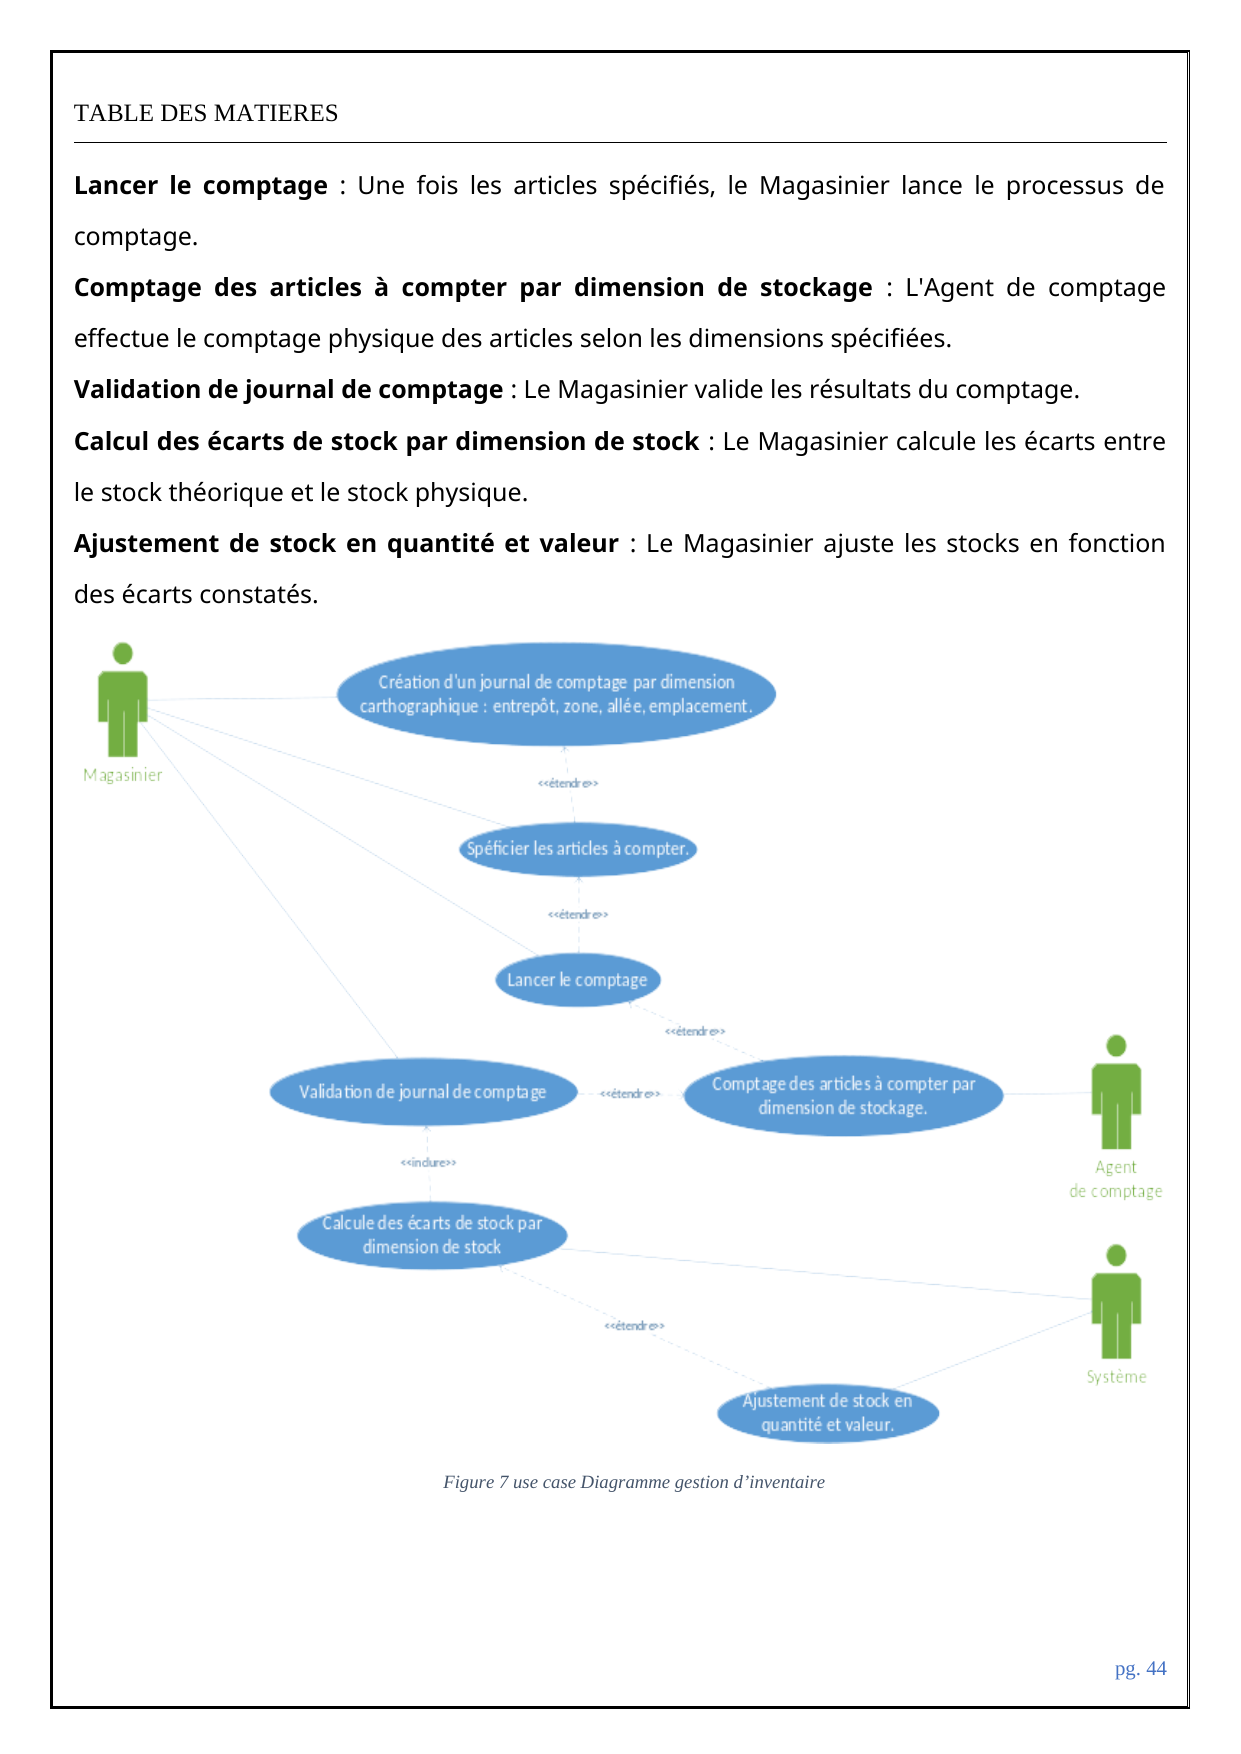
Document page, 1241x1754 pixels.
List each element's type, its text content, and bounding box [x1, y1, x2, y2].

text Ajustement de stock en quantité et valeur : Le Magasinier ajuste les stocks en fonction des écarts constatés. [73, 525, 1167, 610]
text Validation de journal de comptage : Le Magasinier valide les résultats du comptage. [73, 372, 1167, 406]
text Lancer le comptage : Une fois les articles spécifiés, le Magasinier lance le processus de comptage. [73, 168, 1167, 253]
text Figure 7 use case Diagramme gestion d’inventaire [73, 1471, 1167, 1492]
text Comptage des articles à compter par dimension de stockage : L'Agent de comptage effectue le comptage physique des articles selon les dimensions spécifiées. [73, 270, 1167, 355]
text Calcul des écarts de stock par dimension de stock : Le Magasinier calcule les écarts entre le stock théorique et le stock physique. [73, 423, 1167, 508]
